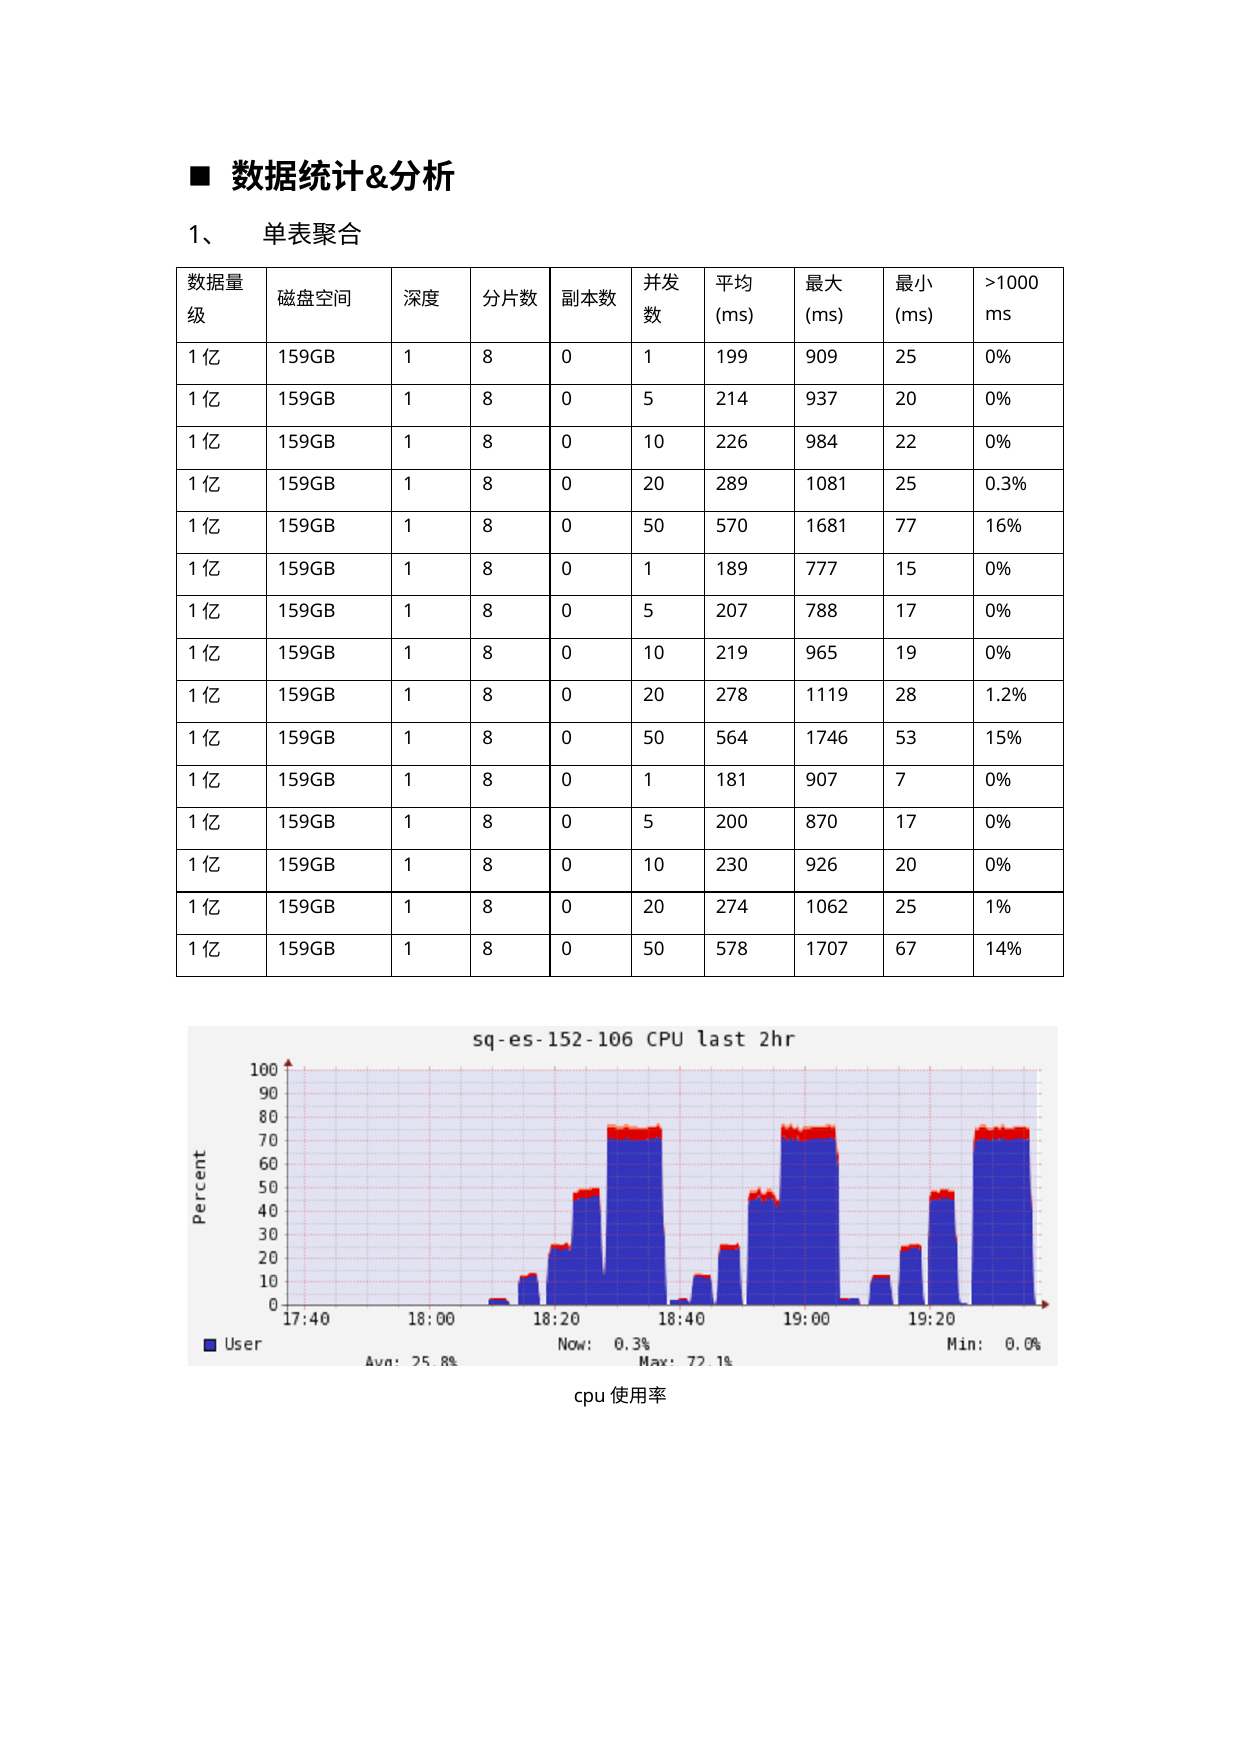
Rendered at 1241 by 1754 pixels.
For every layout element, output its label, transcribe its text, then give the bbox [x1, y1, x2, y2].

table_cell 0 [551, 808, 631, 849]
table_cell 19 [884, 639, 973, 680]
table_header >1000ms [974, 268, 1063, 342]
table_cell 159GB [267, 766, 391, 807]
table_cell 1亿 [177, 639, 266, 680]
table_header 数据量级 [177, 268, 266, 342]
table_cell 0 [551, 470, 631, 511]
table_cell 1亿 [177, 935, 266, 976]
table_header 磁盘空间 [267, 268, 391, 342]
table_cell 0% [974, 808, 1063, 849]
table_cell 7 [884, 766, 973, 807]
table_cell 25 [884, 893, 973, 934]
table_cell 0% [974, 850, 1063, 891]
table_cell 219 [705, 639, 794, 680]
table_cell 1081 [795, 470, 883, 511]
table_cell 578 [705, 935, 794, 976]
table_cell 0 [551, 639, 631, 680]
table_cell 1亿 [177, 470, 266, 511]
table_cell 937 [795, 385, 883, 426]
table_cell 17 [884, 808, 973, 849]
table_cell 1 [392, 554, 470, 595]
table_cell 159GB [267, 512, 391, 553]
table_cell 1 [392, 681, 470, 722]
table_cell 5 [632, 385, 704, 426]
list 单表聚合 [187, 215, 1053, 251]
table_cell 788 [795, 596, 883, 638]
table_cell 1707 [795, 935, 883, 976]
table_cell 20 [632, 893, 704, 934]
table_cell 1 [632, 343, 704, 384]
table_cell 17 [884, 596, 973, 638]
table_cell 8 [471, 808, 549, 849]
table_cell 159GB [267, 935, 391, 976]
table_cell 0 [551, 343, 631, 384]
table_cell 226 [705, 427, 794, 468]
table_header 深度 [392, 268, 470, 342]
table_cell 1681 [795, 512, 883, 553]
table_header 最小(ms) [884, 268, 973, 342]
table_cell 907 [795, 766, 883, 807]
table_cell 159GB [267, 385, 391, 426]
table_cell 0 [551, 512, 631, 553]
table_cell 50 [632, 512, 704, 553]
table_cell 0% [974, 596, 1063, 638]
table_cell 8 [471, 681, 549, 722]
table_cell 1 [392, 343, 470, 384]
table_cell 1亿 [177, 723, 266, 764]
table_cell 274 [705, 893, 794, 934]
table_cell 289 [705, 470, 794, 511]
table_cell 5 [632, 808, 704, 849]
table_cell 1亿 [177, 554, 266, 595]
table_cell 0% [974, 385, 1063, 426]
table_cell 50 [632, 723, 704, 764]
table_cell 1亿 [177, 512, 266, 553]
table_cell 8 [471, 427, 549, 468]
table_cell 1亿 [177, 343, 266, 384]
table_header 分片数 [471, 268, 549, 342]
table_cell 10 [632, 639, 704, 680]
table_cell 53 [884, 723, 973, 764]
table_cell 25 [884, 470, 973, 511]
table_cell 0 [551, 596, 631, 638]
table_cell 159GB [267, 808, 391, 849]
table_cell 1 [392, 639, 470, 680]
table_cell 1 [392, 935, 470, 976]
table_cell 8 [471, 385, 549, 426]
table_cell 870 [795, 808, 883, 849]
table_cell 10 [632, 850, 704, 891]
table_cell 16% [974, 512, 1063, 553]
table_cell 0% [974, 639, 1063, 680]
table_cell 0 [551, 385, 631, 426]
table_cell 28 [884, 681, 973, 722]
table_cell 278 [705, 681, 794, 722]
table_cell 1亿 [177, 596, 266, 638]
table_cell 22 [884, 427, 973, 468]
table_cell 0 [551, 766, 631, 807]
table_cell 5 [632, 596, 704, 638]
table_cell 1 [392, 596, 470, 638]
table_cell 159GB [267, 427, 391, 468]
table_cell 159GB [267, 596, 391, 638]
table_cell 50 [632, 935, 704, 976]
table_cell 159GB [267, 470, 391, 511]
table_cell 1亿 [177, 766, 266, 807]
table_cell 0 [551, 554, 631, 595]
table_cell 15% [974, 723, 1063, 764]
table_cell 0 [551, 427, 631, 468]
table_cell 8 [471, 639, 549, 680]
table_cell 1亿 [177, 808, 266, 849]
table_cell 1亿 [177, 850, 266, 891]
table_cell 1% [974, 893, 1063, 934]
table_cell 20 [632, 470, 704, 511]
table_cell 199 [705, 343, 794, 384]
table_cell 15 [884, 554, 973, 595]
table_cell 1062 [795, 893, 883, 934]
table_cell 159GB [267, 723, 391, 764]
table_cell 1 [392, 470, 470, 511]
table_cell 8 [471, 554, 549, 595]
table_cell 159GB [267, 681, 391, 722]
table_cell 984 [795, 427, 883, 468]
table_cell 1.2% [974, 681, 1063, 722]
table_cell 14% [974, 935, 1063, 976]
table_header 最大(ms) [795, 268, 883, 342]
table_cell 1亿 [177, 427, 266, 468]
table_cell 189 [705, 554, 794, 595]
table_cell 214 [705, 385, 794, 426]
table_cell 8 [471, 470, 549, 511]
table_cell 0.3% [974, 470, 1063, 511]
table_cell 159GB [267, 850, 391, 891]
table_header 副本数 [551, 268, 631, 342]
table_cell 564 [705, 723, 794, 764]
table_cell 8 [471, 343, 549, 384]
table_cell 8 [471, 723, 549, 764]
table_cell 20 [632, 681, 704, 722]
table_cell 1 [392, 893, 470, 934]
table_cell 159GB [267, 554, 391, 595]
table_cell 159GB [267, 893, 391, 934]
table_cell 0 [551, 723, 631, 764]
picture [187, 1026, 1058, 1366]
table_cell 0 [551, 935, 631, 976]
table_cell 0 [551, 893, 631, 934]
table_cell 230 [705, 850, 794, 891]
table_cell 0% [974, 766, 1063, 807]
table_cell 570 [705, 512, 794, 553]
table_cell 20 [884, 385, 973, 426]
table_cell 8 [471, 850, 549, 891]
table_cell 909 [795, 343, 883, 384]
table_cell 1 [392, 850, 470, 891]
table_cell 20 [884, 850, 973, 891]
table_cell 159GB [267, 343, 391, 384]
table_cell 1746 [795, 723, 883, 764]
table_cell 1 [392, 427, 470, 468]
table_cell 25 [884, 343, 973, 384]
table_cell 8 [471, 766, 549, 807]
table_cell 1 [392, 723, 470, 764]
table_cell 0 [551, 850, 631, 891]
table_cell 8 [471, 893, 549, 934]
table_header 平均(ms) [705, 268, 794, 342]
table_cell 8 [471, 596, 549, 638]
table_cell 0% [974, 554, 1063, 595]
table_cell 67 [884, 935, 973, 976]
table_cell 1 [392, 808, 470, 849]
table_cell 207 [705, 596, 794, 638]
table_cell 77 [884, 512, 973, 553]
table_cell 0% [974, 343, 1063, 384]
table_cell 1 [392, 385, 470, 426]
table_cell 1亿 [177, 385, 266, 426]
text cpu 使用率 [187, 1380, 1053, 1407]
table_header 并发数 [632, 268, 704, 342]
table_cell 777 [795, 554, 883, 595]
table_cell 8 [471, 512, 549, 553]
table_cell 200 [705, 808, 794, 849]
table_cell 1119 [795, 681, 883, 722]
table_cell 1亿 [177, 893, 266, 934]
table_cell 1 [632, 766, 704, 807]
table_cell 0 [551, 681, 631, 722]
table_cell 1 [632, 554, 704, 595]
table_cell 10 [632, 427, 704, 468]
subtitle 数据统计&分析 [187, 150, 1053, 198]
table_cell 181 [705, 766, 794, 807]
table_cell 1 [392, 766, 470, 807]
table_cell 926 [795, 850, 883, 891]
table_cell 1 [392, 512, 470, 553]
table_cell 159GB [267, 639, 391, 680]
table_cell 1亿 [177, 681, 266, 722]
table_cell 965 [795, 639, 883, 680]
table_cell 8 [471, 935, 549, 976]
table_cell 0% [974, 427, 1063, 468]
